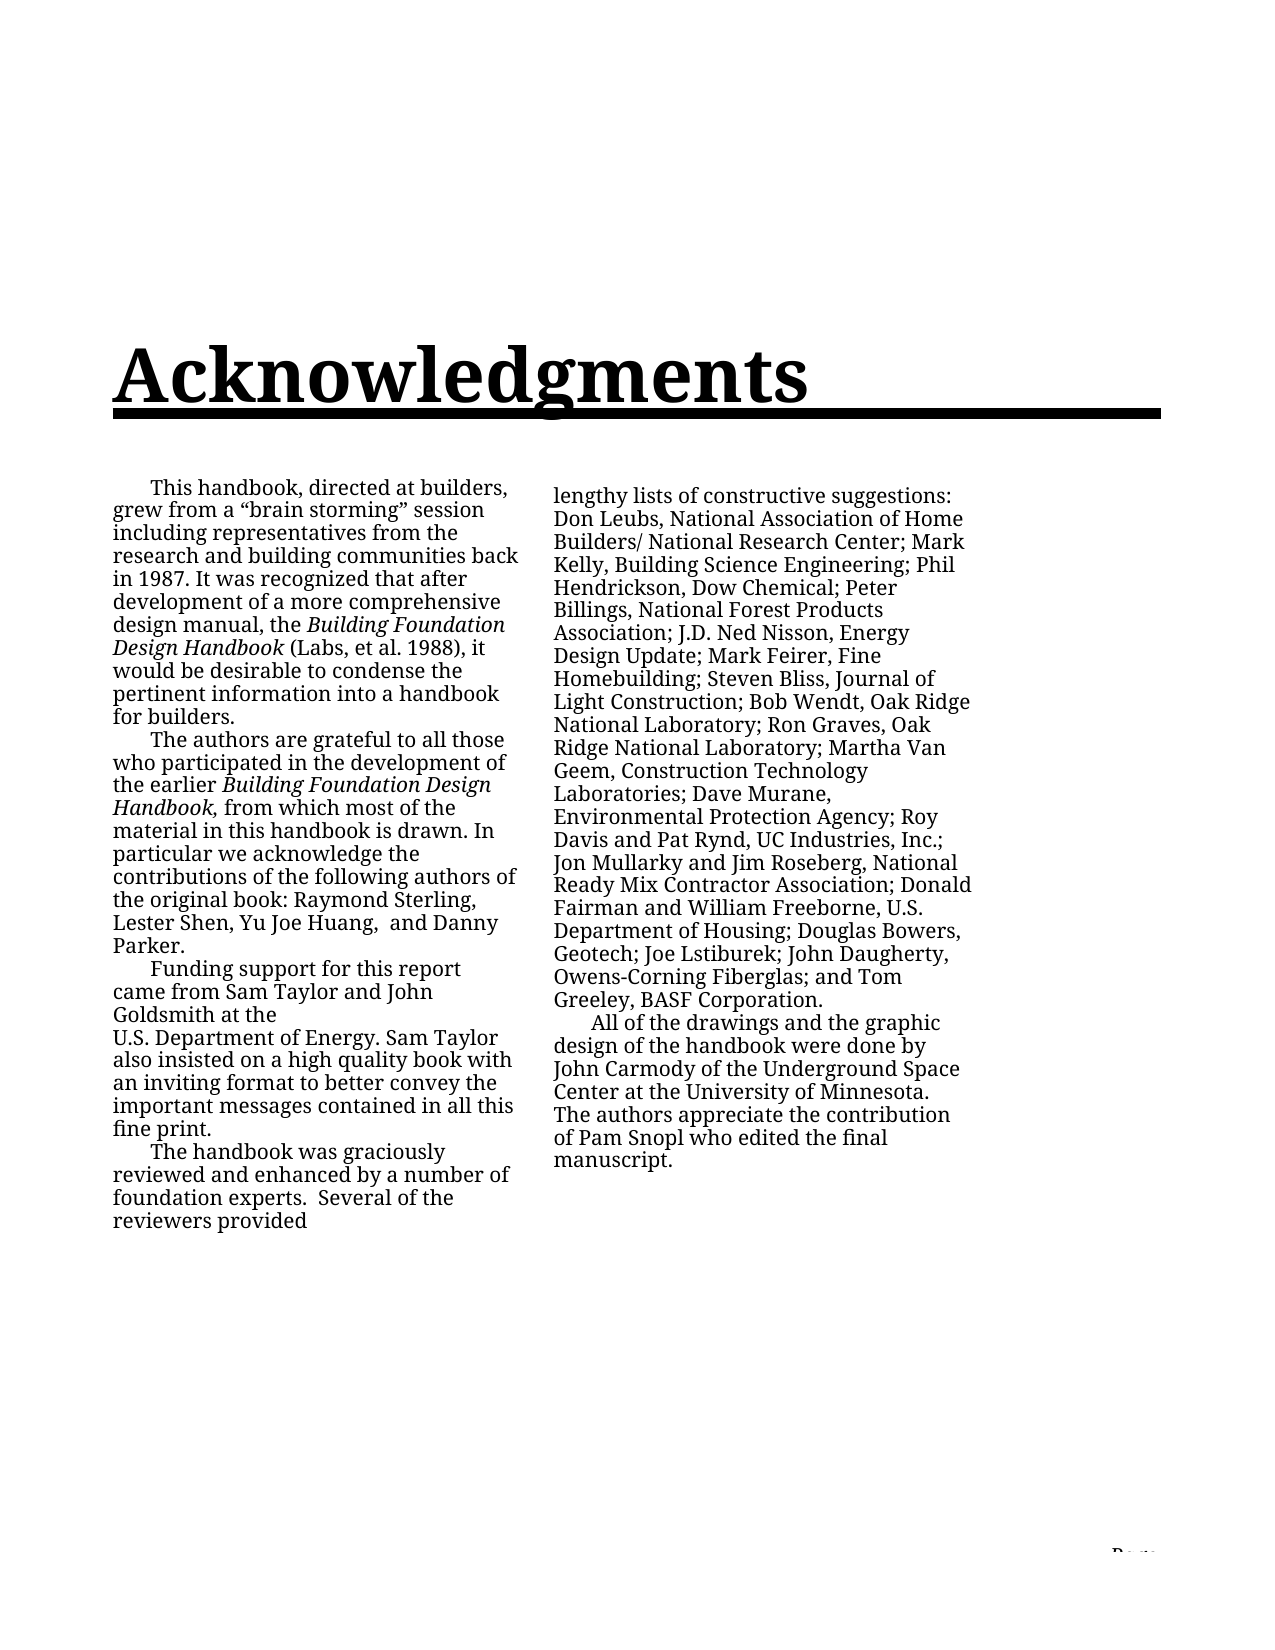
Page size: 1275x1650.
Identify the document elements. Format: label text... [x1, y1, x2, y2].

text The handbook was graciously reviewed and enhanced by a number of foundation experts. Several of the reviewers provided [113, 1141, 520, 1233]
text Funding support for this report came from Sam Taylor and John Goldsmith at the [113, 958, 518, 1027]
text The authors are grateful to all those who participated in the development of the earlier Building Foundation Design Handbook, from which most of the material in this handbook is drawn. In particular we acknowledge the contributions of the following authors of the original book: Raymond Sterling, Lester Shen, Yu Joe Huang, and Danny Parker. [113, 729, 531, 958]
text This handbook, directed at builders, grew from a “brain storming” session including representatives from the research and building communities back in 1987. It was recognized that after development of a more comprehensive design manual, the Building Foundation Design Handbook (Labs, et al. 1988), it would be desirable to condense the pertinent information into a handbook for builders. [113, 477, 534, 729]
text lengthy lists of constructive suggestions: Don Leubs, National Association of Home Builders/ National Research Center; Mark Kelly, Building Science Engineering; Phil Hendrickson, Dow Chemical; Peter Billings, National Forest Products Association; J.D. Ned Nisson, Energy Design Update; Mark Feirer, Fine Homebuilding; Steven Bliss, Journal of Light Construction; Bob Wendt, Oak Ridge National Laboratory; Ron Graves, Oak Ridge National Laboratory; Martha Van Geem, Construction Technology Laboratories; Dave Murane, Environmental Protection Agency; Roy Davis and Pat Rynd, UC Industries, Inc.; Jon Mullarky and Jim Roseberg, National Ready Mix Contractor Association; Donald Fairman and William Freeborne, U.S. Department of Housing; Douglas Bowers, Geotech; Joe Lstiburek; John Daugherty, Owens-Corning Fiberglas; and Tom Greeley, BASF Corporation. [553, 485, 975, 1012]
text All of the drawings and the graphic design of the handbook were done by John Carmody of the Underground Space Center at the University of Minnesota. The authors appreciate the contribution of Pam Snopl who edited the final manuscript. [553, 1012, 970, 1172]
subtitle Acknowledgments [113, 329, 1183, 421]
text U.S. Department of Energy. Sam Taylor also insisted on a high quality book with an inviting format to better convey the important messages contained in all this fine print. [113, 1027, 526, 1141]
